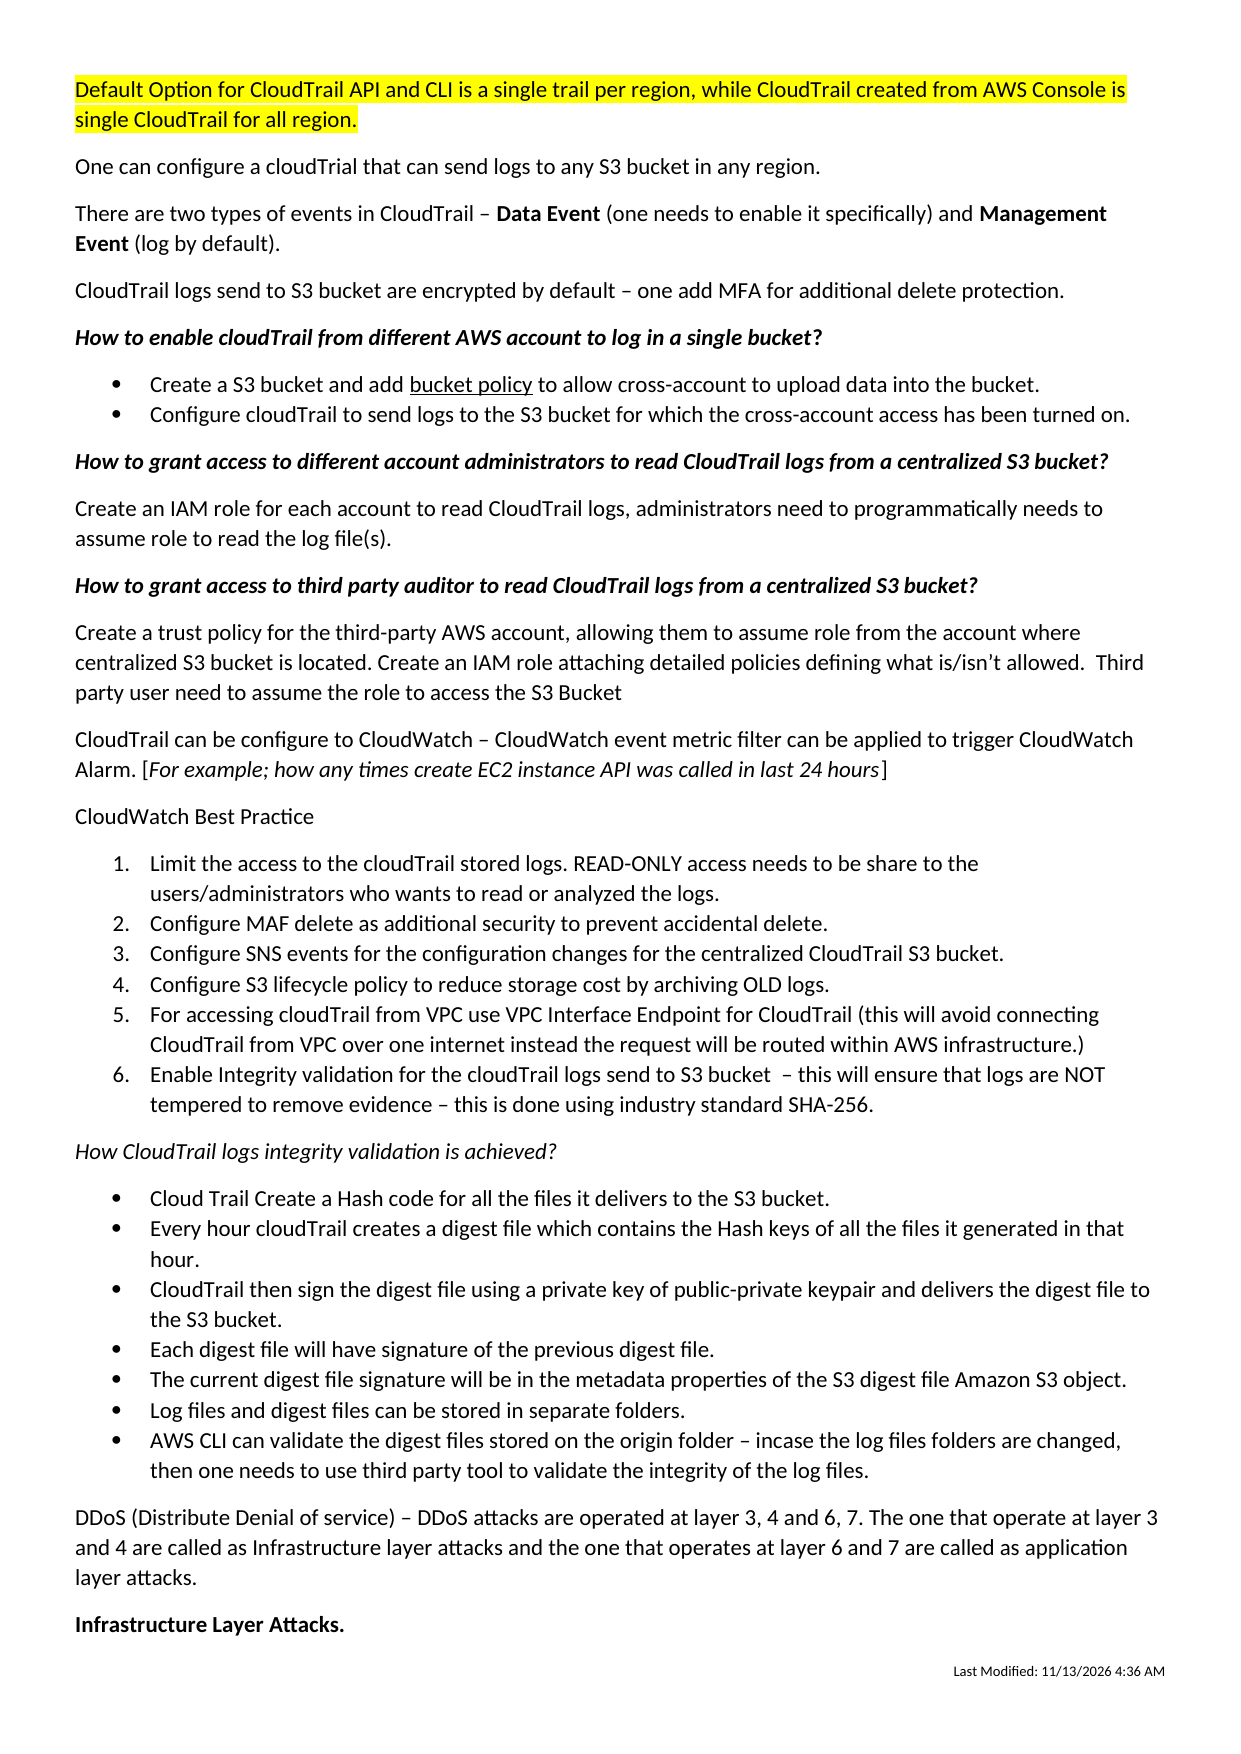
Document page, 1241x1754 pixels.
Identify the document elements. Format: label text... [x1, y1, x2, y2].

list CloudTrail then sign the digest file using a private key of public-private keypair and delivers the digest file to the S3 bucket. [112, 1275, 1165, 1333]
text Create an IAM role for each account to read CloudTrail logs, administrators need to programmatically needs to assume role to read the log file(s). [75, 494, 1165, 552]
list Configure cloudTrail to send logs to the S3 bucket for which the cross-account access has been turned on. [112, 400, 1165, 428]
text How to grant access to different account administrators to read CloudTrail logs from a centralized S3 bucket? [75, 447, 1165, 475]
list For accessing cloudTrail from VPC use VPC Interface Endpoint for CloudTrail (this will avoid connecting CloudTrail from VPC over one internet instead the request will be routed within AWS infrastructure.) [112, 1000, 1165, 1058]
text CloudWatch Best Practice [75, 802, 1165, 830]
list Cloud Trail Create a Hash code for all the files it delivers to the S3 bucket. [112, 1184, 1165, 1212]
text Default Option for CloudTrail API and CLI is a single trail per region, while CloudTrail created from AWS Console is single CloudTrail for all region. [75, 75, 1165, 133]
list Enable Integrity validation for the cloudTrail logs send to S3 bucket – this will ensure that logs are NOT tempered to remove evidence – this is done using industry standard SHA-256. [112, 1060, 1165, 1119]
list Configure S3 lifecycle policy to reduce storage cost by archiving OLD logs. [112, 970, 1165, 998]
text CloudTrail logs send to S3 bucket are encrypted by default – one add MFA for additional delete protection. [75, 276, 1165, 304]
text Create a trust policy for the third-party AWS account, allowing them to assume role from the account where centralized S3 bucket is located. Create an IAM role attaching detailed policies defining what is/isn’t allowed. Third party user need to assume the role to access the S3 Bucket [75, 618, 1165, 706]
text How to grant access to third party auditor to read CloudTrail logs from a centralized S3 bucket? [75, 571, 1165, 599]
list Every hour cloudTrail creates a digest file which contains the Hash keys of all the files it generated in that hour. [112, 1214, 1165, 1273]
list Create a S3 bucket and add bucket policy to allow cross-account to upload data into the bucket. [112, 370, 1165, 398]
text There are two types of events in CloudTrail – Data Event (one needs to enable it specifically) and Management Event (log by default). [75, 199, 1165, 257]
list Configure SNS events for the configuration changes for the centralized CloudTrail S3 bucket. [112, 939, 1165, 968]
text One can configure a cloudTrial that can send logs to any S3 bucket in any region. [75, 152, 1165, 180]
list Limit the access to the cloudTrail stored logs. READ-ONLY access needs to be share to the users/administrators who wants to read or analyzed the logs. [112, 849, 1165, 907]
text How to enable cloudTrail from different AWS account to log in a single bucket? [75, 323, 1165, 351]
list Configure MAF delete as additional security to prevent accidental delete. [112, 909, 1165, 937]
text CloudTrail can be configure to CloudWatch – CloudWatch event metric filter can be applied to trigger CloudWatch Alarm. [For example; how any times create EC2 instance API was called in last 24 hours] [75, 725, 1165, 783]
text Infrastructure Layer Attacks. [75, 1610, 1165, 1638]
text How CloudTrail logs integrity validation is achieved? [75, 1137, 1165, 1166]
list Log files and digest files can be stored in separate folders. [112, 1396, 1165, 1424]
list Each digest file will have signature of the previous digest file. [112, 1335, 1165, 1363]
list The current digest file signature will be in the metadata properties of the S3 digest file Amazon S3 object. [112, 1366, 1165, 1394]
text DDoS (Distribute Denial of service) – DDoS attacks are operated at layer 3, 4 and 6, 7. The one that operate at layer 3 and 4 are called as Infrastructure layer attacks and the one that operates at layer 6 and 7 are called as application layer attacks. [75, 1503, 1165, 1592]
list AWS CLI can validate the digest files stored on the origin folder – incase the log files folders are changed, then one needs to use third party tool to validate the integrity of the log files. [112, 1426, 1165, 1484]
